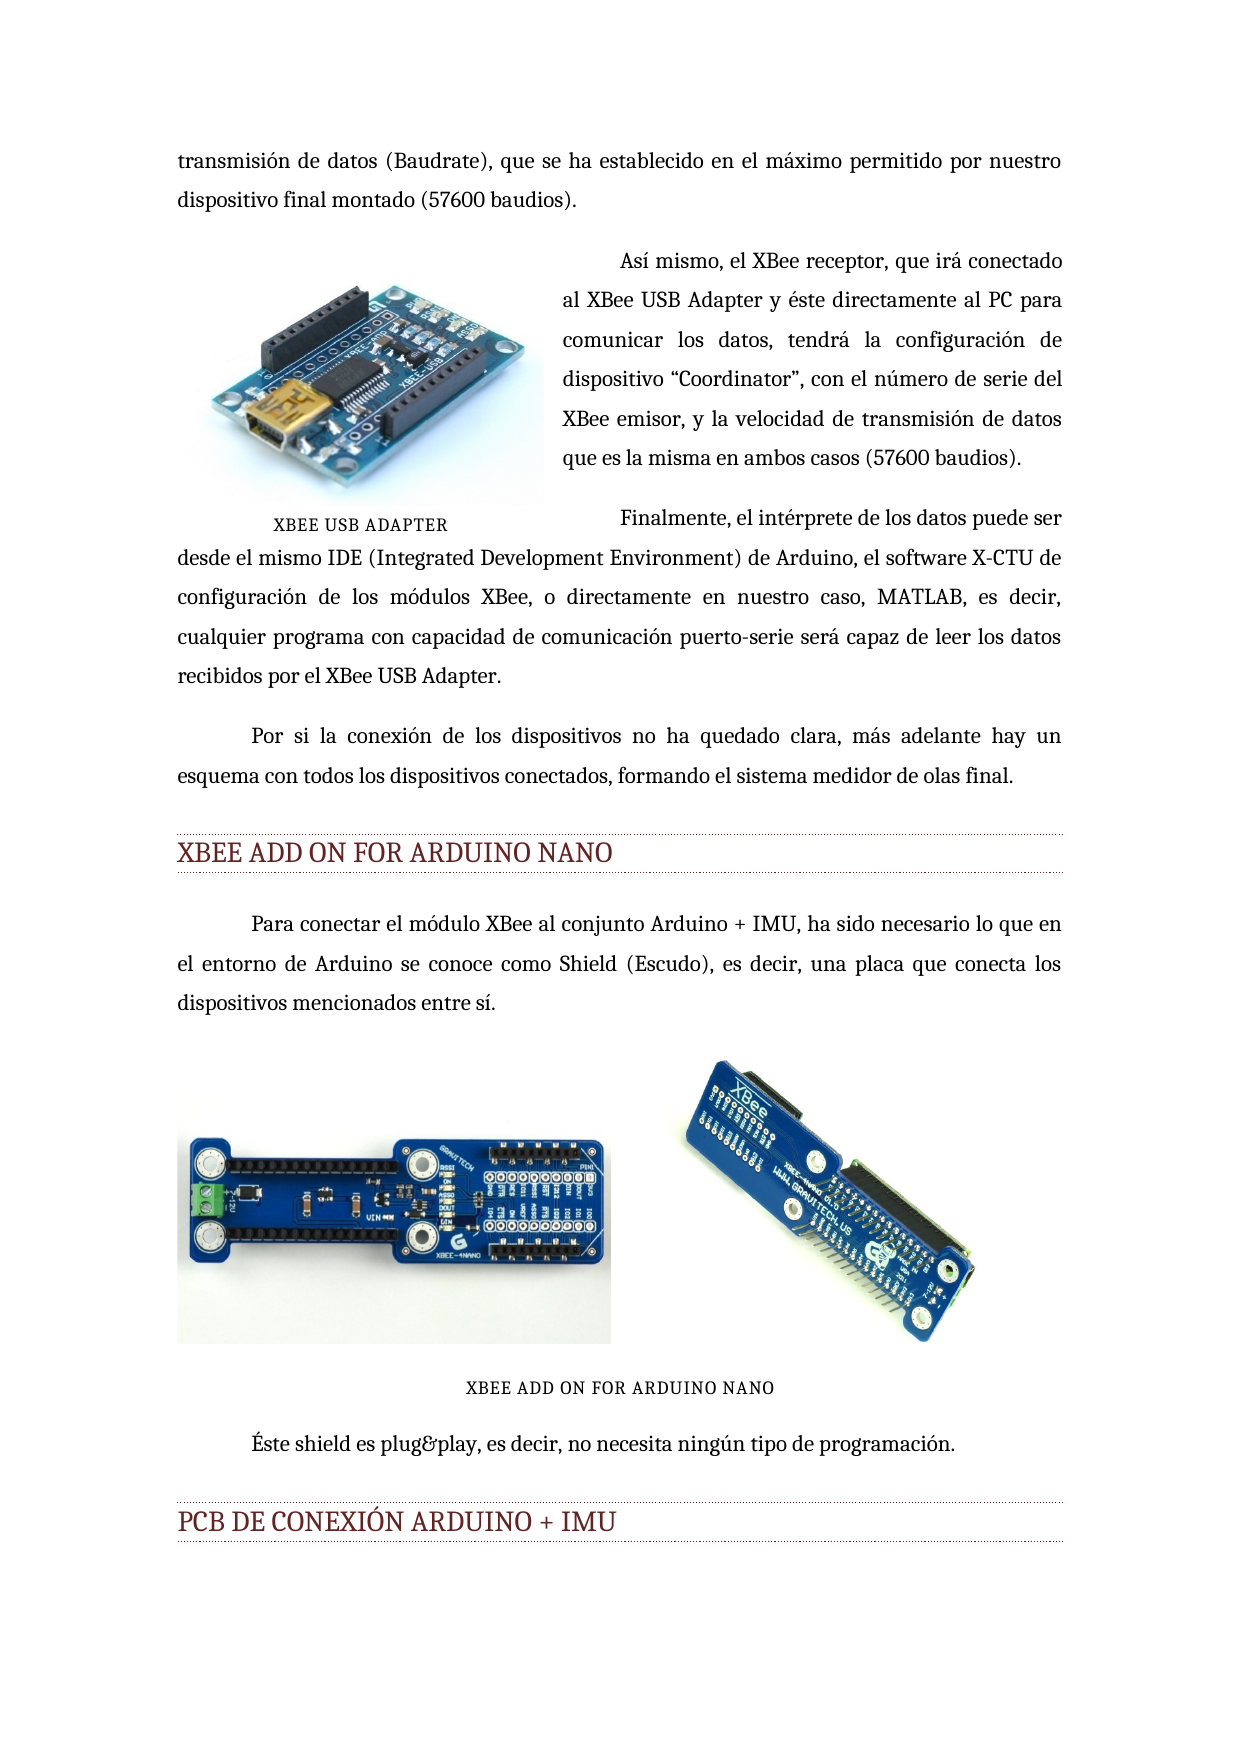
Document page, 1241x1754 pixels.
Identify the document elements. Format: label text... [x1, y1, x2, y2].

subtitle PCB DE CONEXIÓN ARDUINO + IMU [177, 1502, 1063, 1542]
subtitle XBEE ADD ON FOR ARDUINO NANO [177, 833, 1063, 873]
text Por si la conexión de los dispositivos no ha quedado clara, más adelante hay un esquema con todos los dispositivos conectados, formando el sistema medidor de olas final. [177, 723, 1063, 789]
text Éste shield es plug&play, es decir, no necesita ningún tipo de programación. [177, 1431, 1063, 1457]
picture [177, 247, 544, 506]
text Para conectar el módulo XBee al conjunto Arduino + IMU, ha sido necesario lo que en el entorno de Arduino se conoce como Shield (Escudo), es decir, una placa que conecta los dispositivos mencionados entre sí. [177, 911, 1063, 1016]
text XBee Add on For Arduino Nano [177, 1378, 1063, 1399]
picture [177, 1050, 1054, 1344]
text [177, 148, 1063, 213]
text Finalmente, el intérprete de los datos puede ser desde el mismo IDE (Integrated Development Environment) de Arduino, el software X-CTU de configuración de los módulos XBee, o directamente en nuestro caso, MATLAB, es decir, cualquier programa con capacidad de comunicación puerto-serie será capaz de leer los datos recibidos por el XBee USB Adapter. [177, 505, 1063, 689]
text Así mismo, el XBee receptor, que irá conectado al XBee USB Adapter y éste directamente al PC para comunicar los datos, tendrá la configuración de dispositivo “Coordinator”, con el número de serie del XBee emisor, y la velocidad de transmisión de datos que es la misma en ambos casos (57600 baudios). [544, 247, 1063, 471]
